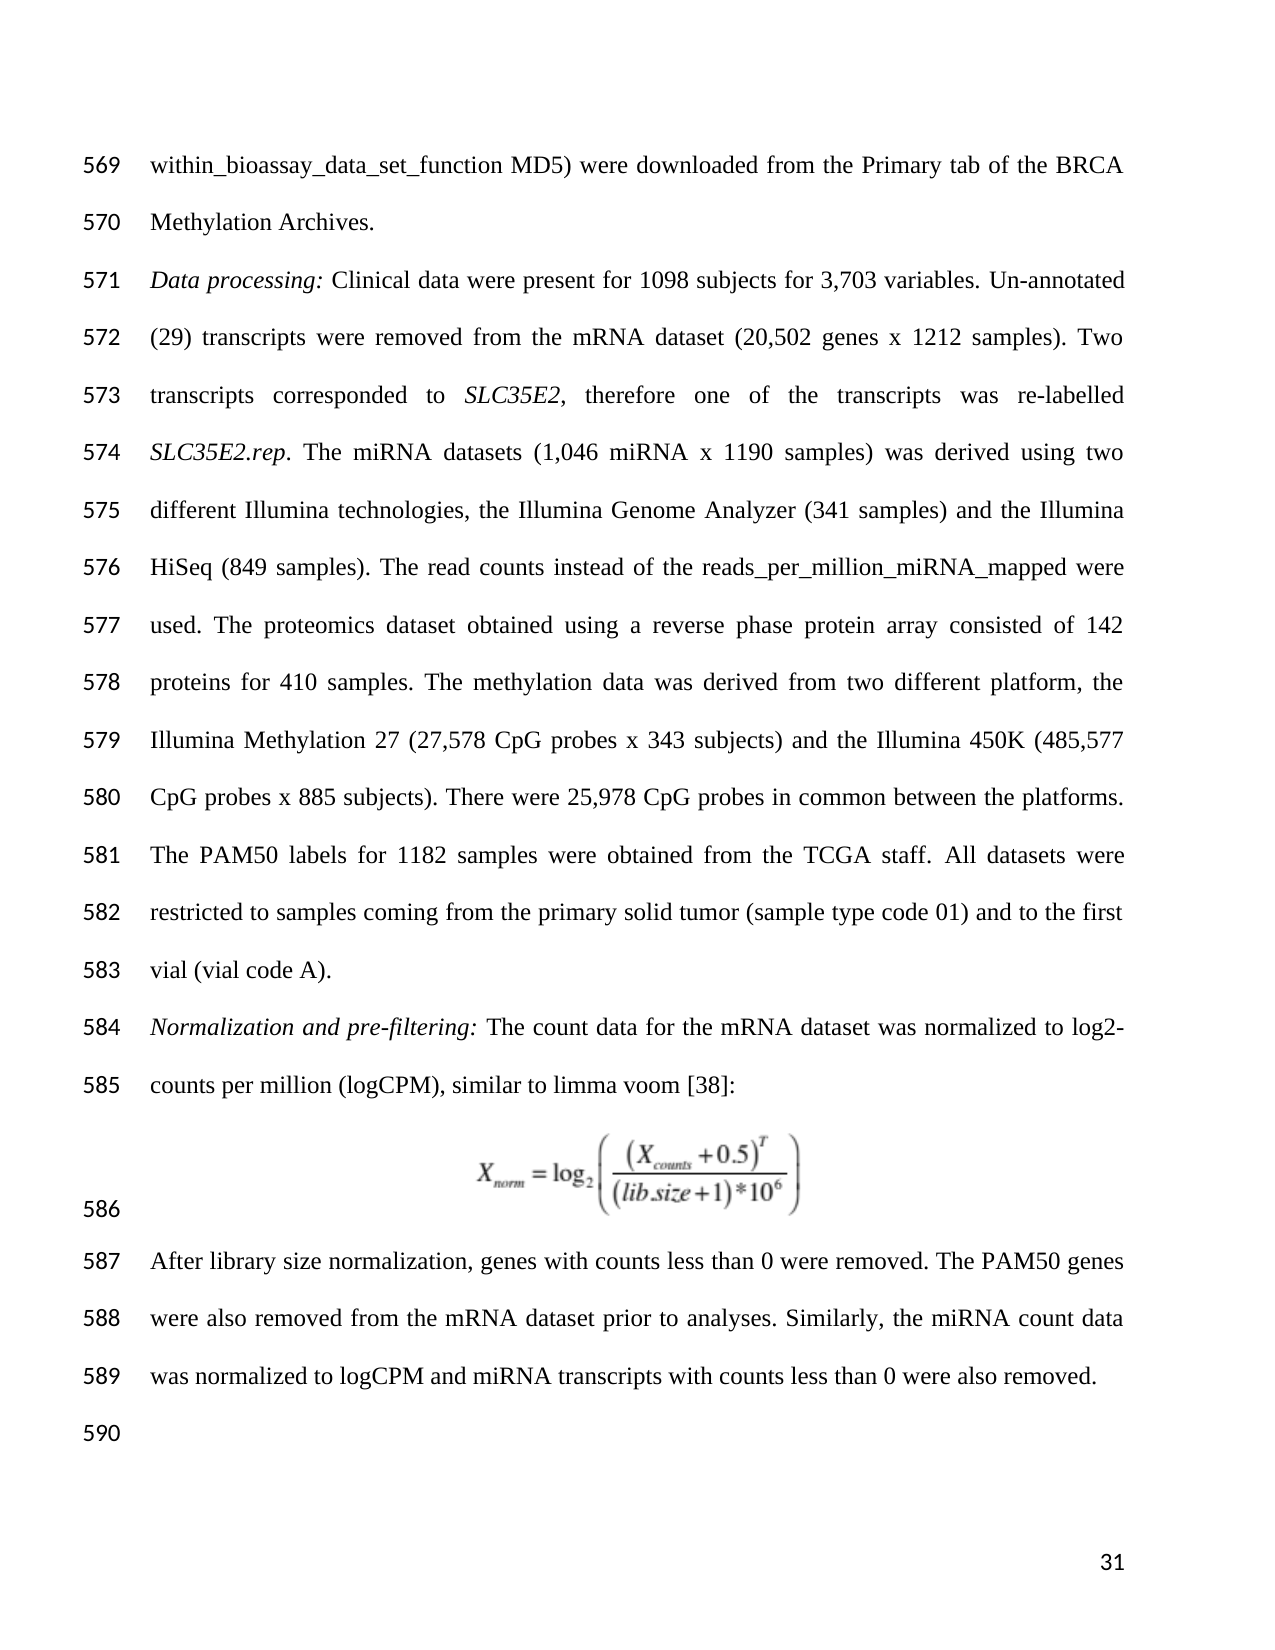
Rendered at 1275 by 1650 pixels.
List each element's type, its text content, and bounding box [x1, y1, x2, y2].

text After library size normalization, genes with counts less than 0 were removed. The PAM50 genes were also removed from the mRNA dataset prior to analyses. Similarly, the miRNA count data was normalized to logCPM and miRNA transcripts with counts less than 0 were also removed. [150, 1246, 1125, 1389]
text Data processing: Clinical data were present for 1098 subjects for 3,703 variables. Un-annotated (29) transcripts were removed from the mRNA dataset (20,502 genes x 1212 samples). Two transcripts corresponded to SLC35E2, therefore one of the transcripts was re-labelled SLC35E2.rep. The miRNA datasets (1,046 miRNA x 1190 samples) was derived using two different Illumina technologies, the Illumina Genome Analyzer (341 samples) and the Illumina HiSeq (849 samples). The read counts instead of the reads_per_million_miRNA_mapped were used. The proteomics dataset obtained using a reverse phase protein array consisted of 142 proteins for 410 samples. The methylation data was derived from two different platform, the Illumina Methylation 27 (27,578 CpG probes x 343 subjects) and the Illumina 450K (485,577 CpG probes x 885 subjects). There were 25,978 CpG probes in common between the platforms. The PAM50 labels for 1182 samples were obtained from the TCGA staff. All datasets were restricted to samples coming from the primary solid tumor (sample type code 01) and to the first vial (vial code A). [150, 265, 1125, 984]
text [150, 150, 1125, 236]
text Normalization and pre-filtering: The count data for the mRNA dataset was normalized to log2-counts per million (logCPM), similar to limma voom [38]: [150, 1012, 1125, 1099]
